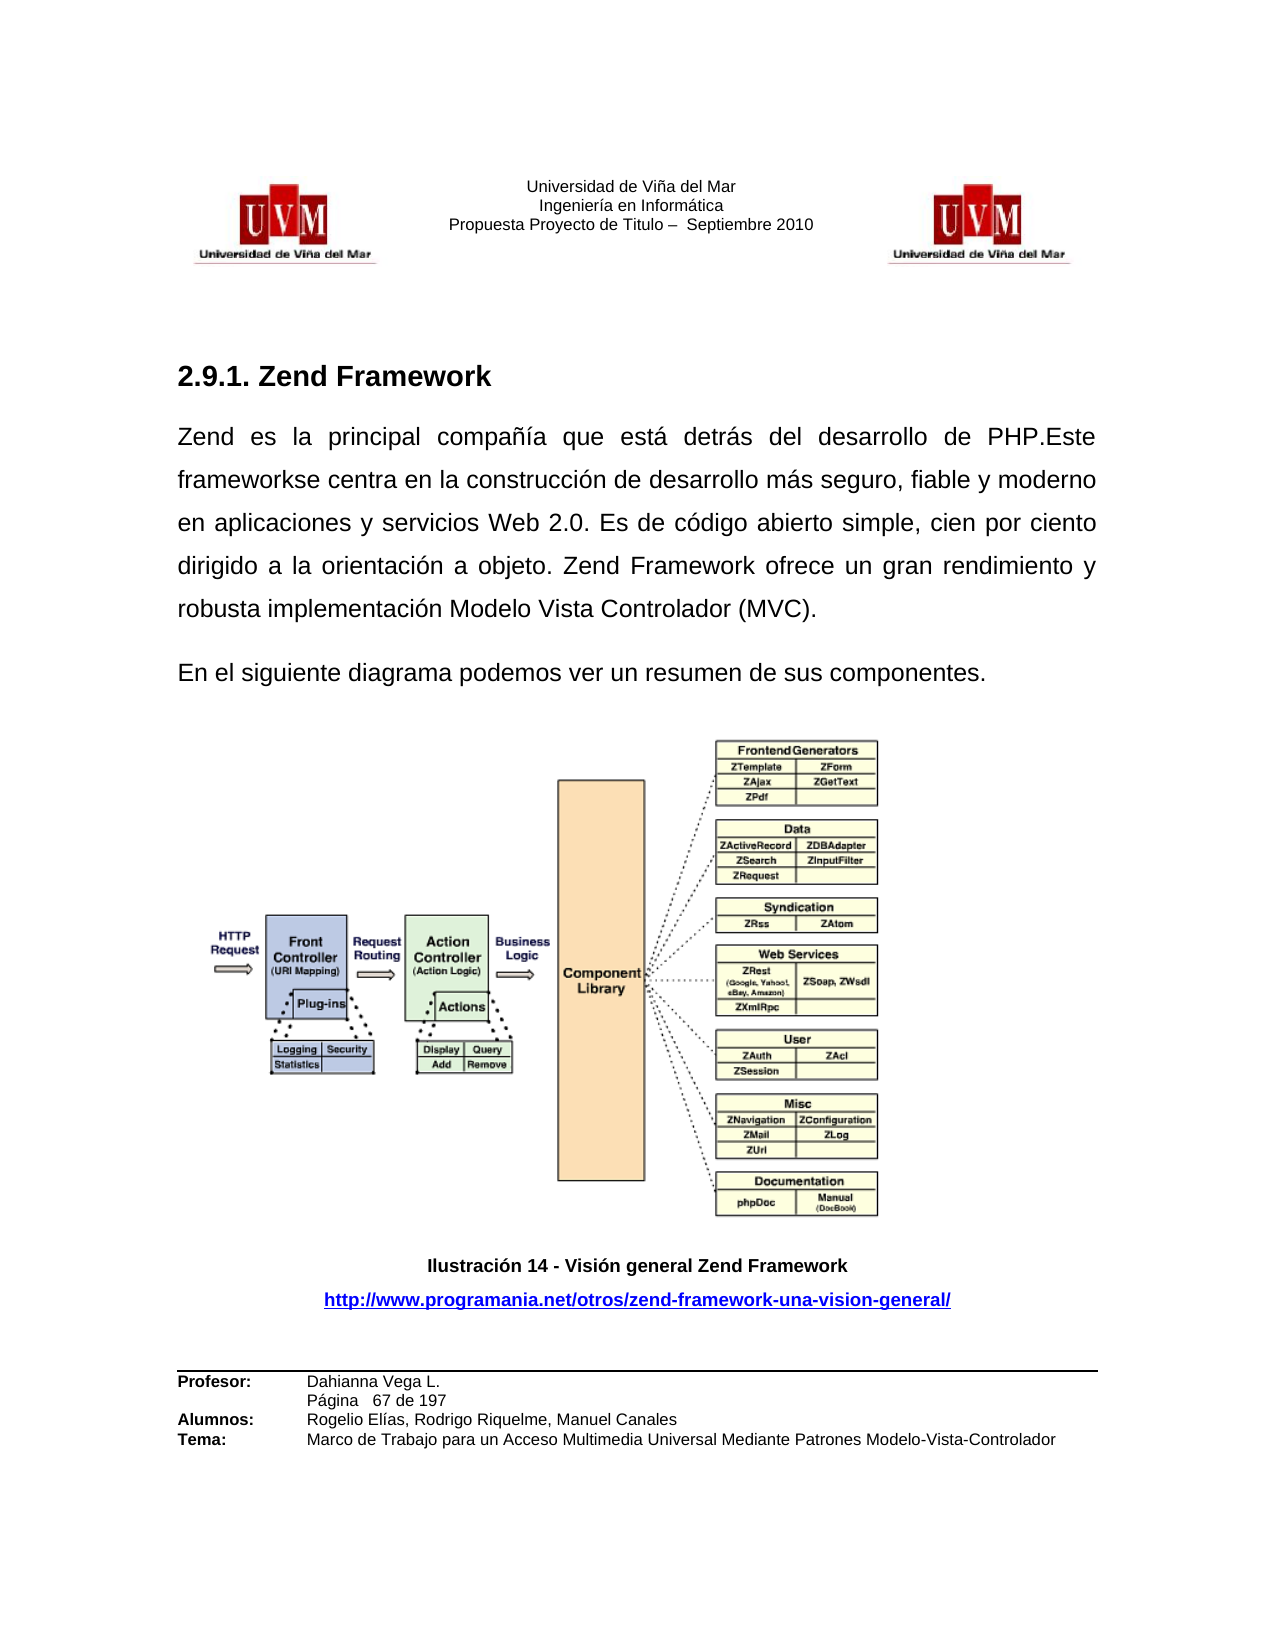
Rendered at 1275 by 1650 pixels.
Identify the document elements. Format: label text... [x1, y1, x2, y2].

text http://www.programania.net/otros/zend-framework-una-vision-general/ [177, 1289, 1098, 1311]
picture [177, 730, 923, 1226]
picture [177, 176, 390, 267]
text Zend es la principal compañía que está detrás del desarrollo de PHP.Este frameworkse centra en la construcción de desarrollo más seguro, fiable y moderno en aplicaciones y servicios Web 2.0. Es de código abierto simple, cien por ciento dirigido a la orientación a objeto. Zend Framework ofrece un gran rendimiento y robusta implementación Modelo Vista Controlador (MVC). [177, 422, 1098, 623]
text Ilustración 14 - Visión general Zend Framework [177, 1255, 1098, 1276]
subtitle 2.9.1. Zend Framework [177, 359, 1098, 392]
text En el siguiente diagrama podemos ver un resumen de sus componentes. [177, 658, 1098, 687]
picture [871, 176, 1084, 267]
